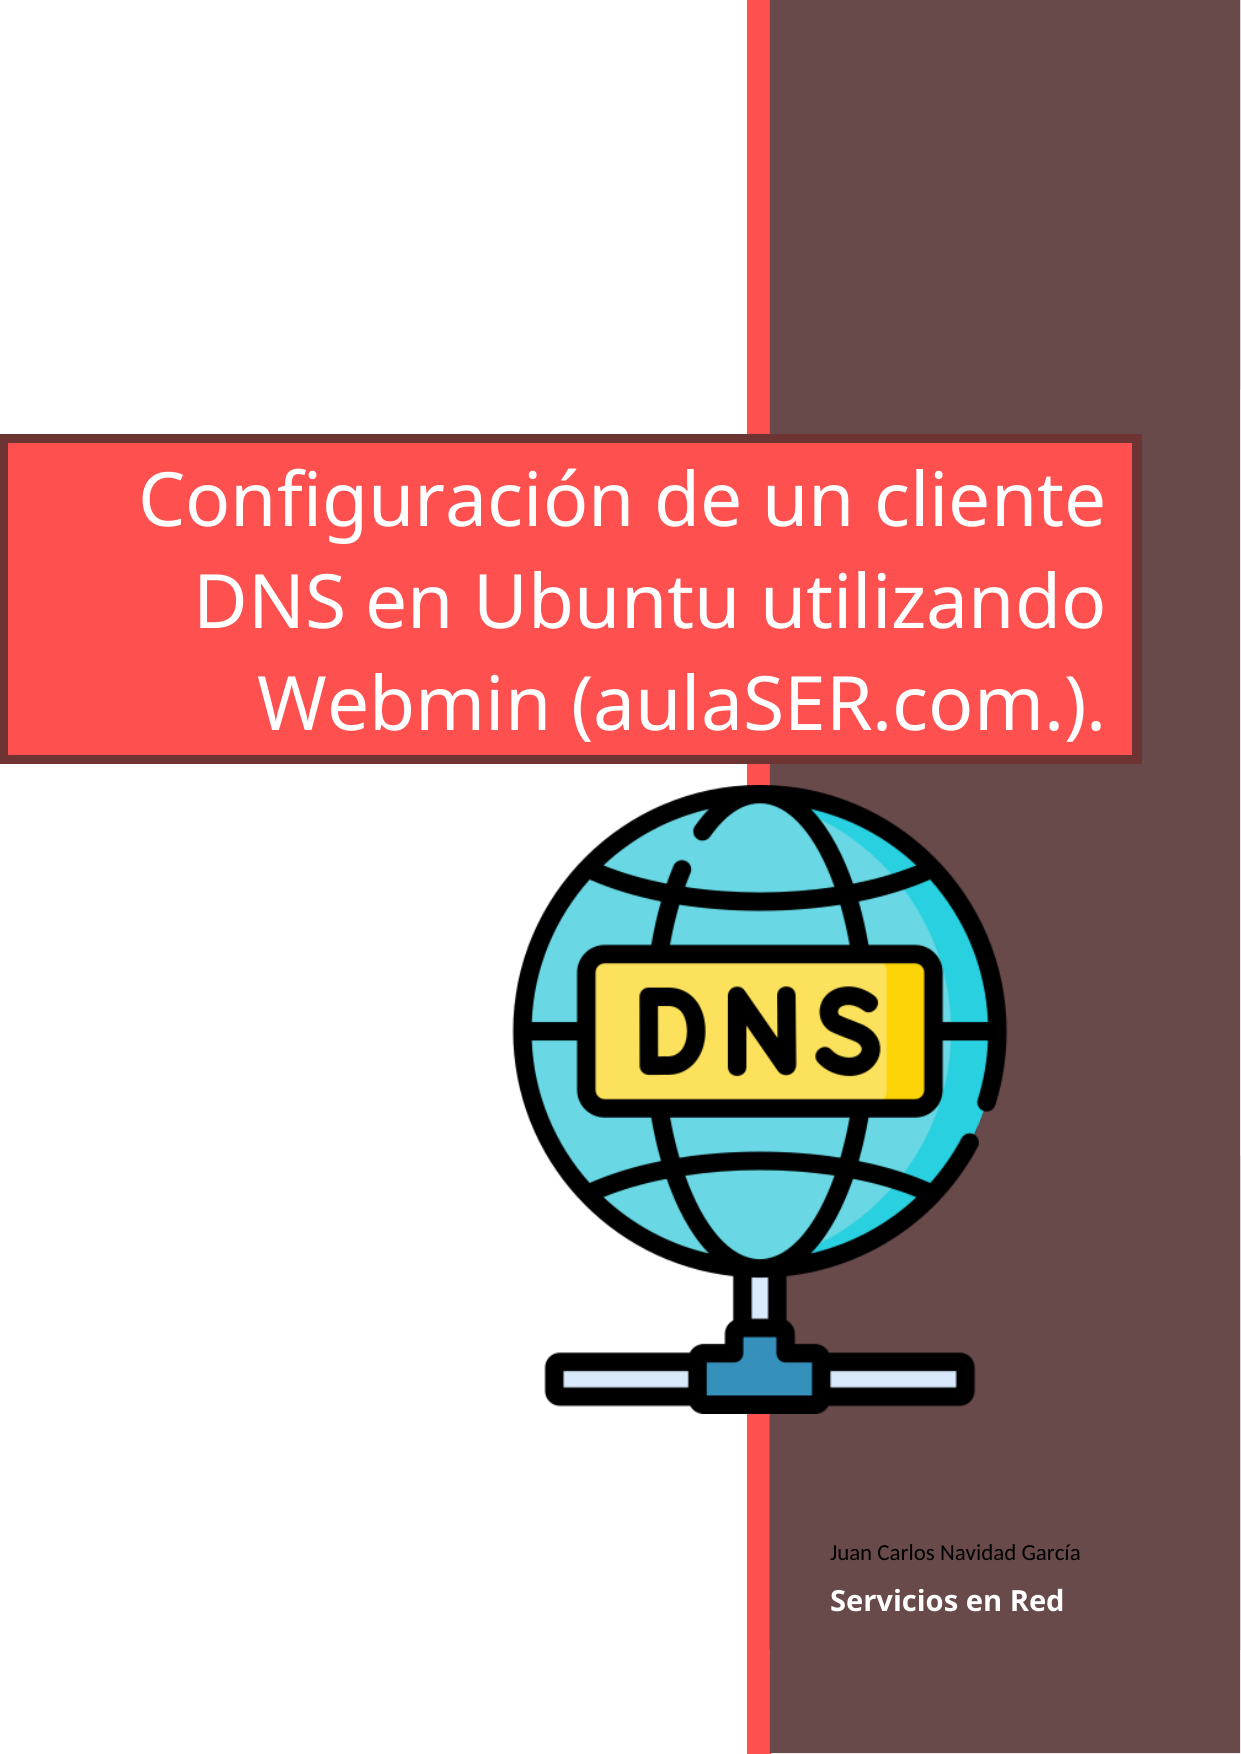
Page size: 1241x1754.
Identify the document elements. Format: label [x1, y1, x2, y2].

picture [446, 785, 1074, 1414]
